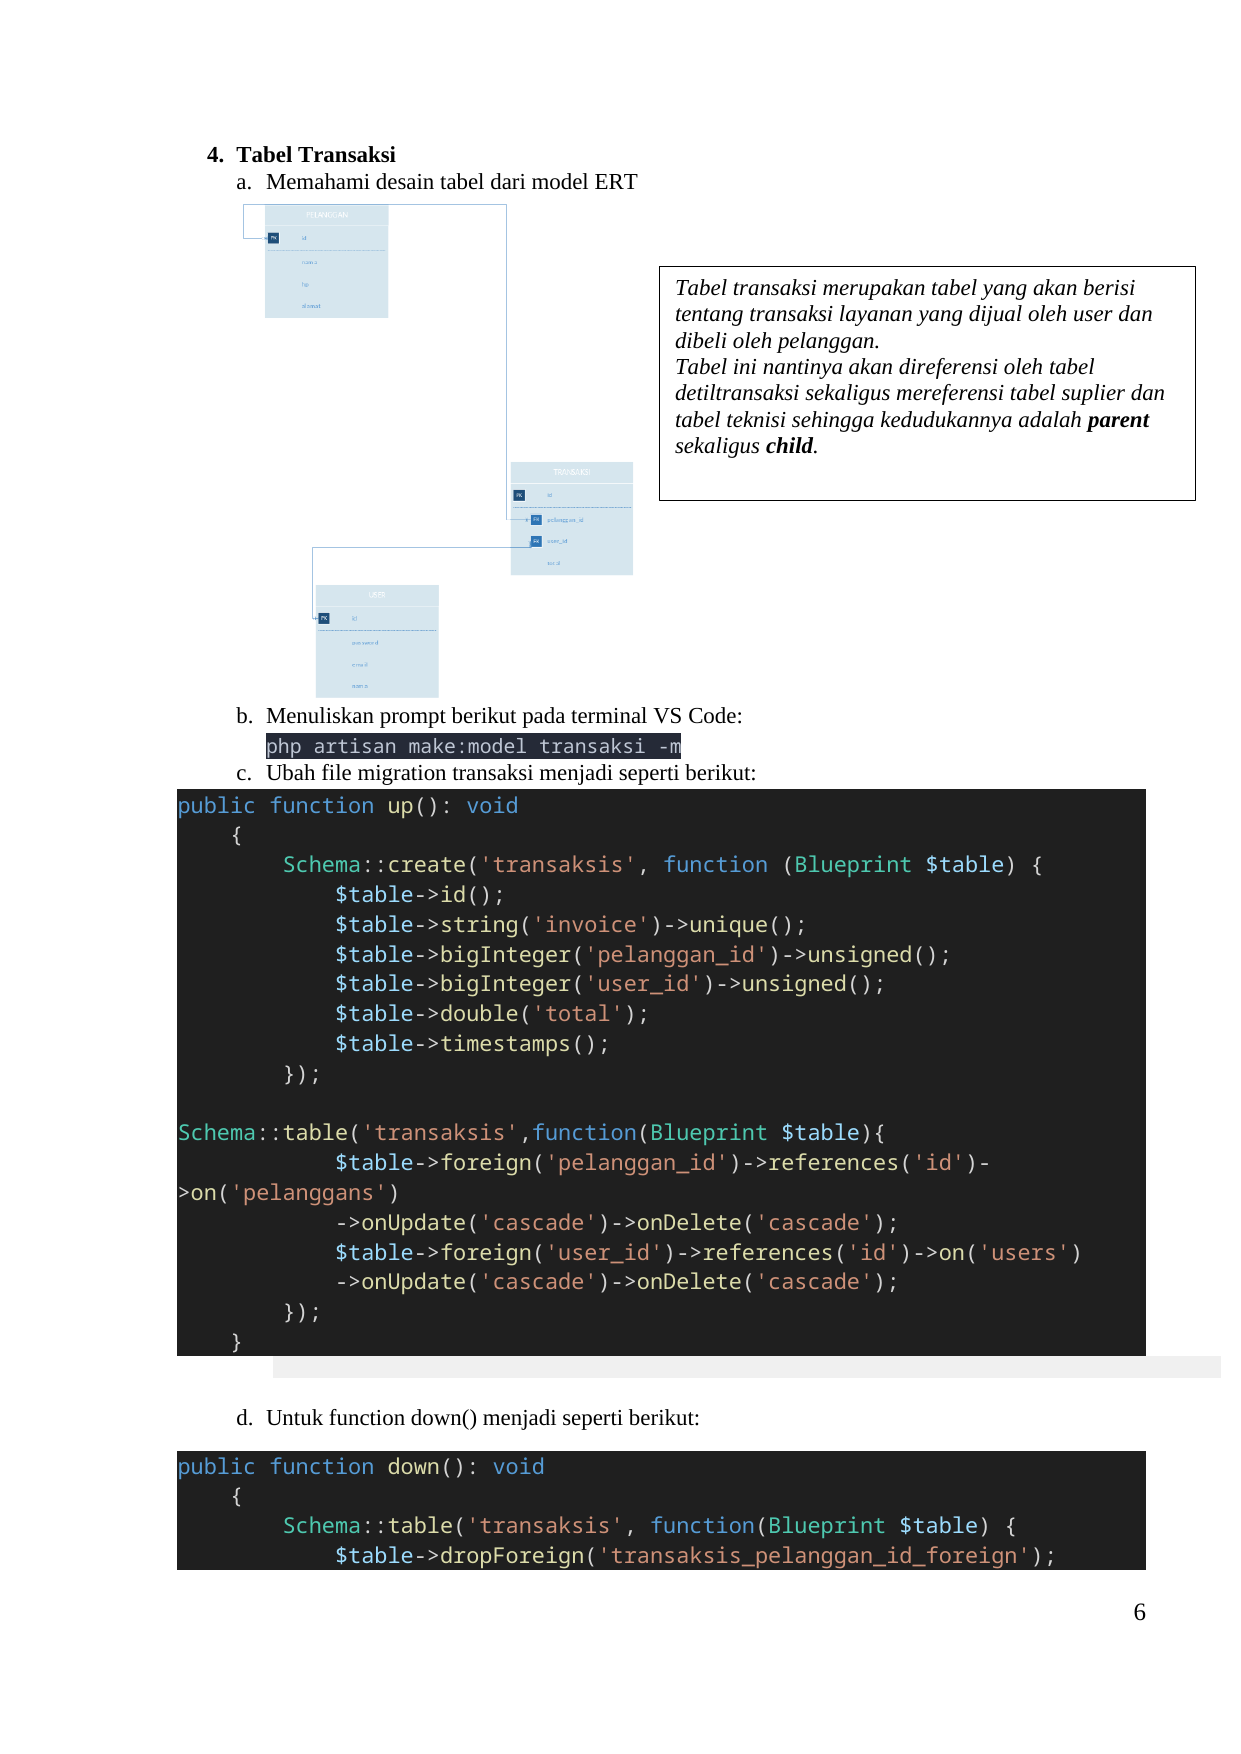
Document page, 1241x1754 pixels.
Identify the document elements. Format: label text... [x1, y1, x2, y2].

list Ubah file migration transaksi menjadi seperti berikut: [236, 759, 1146, 786]
text $table->bigInteger('pelanggan_id')->unsigned(); [177, 938, 1146, 968]
list Memahami desain tabel dari model ERT [236, 168, 1146, 194]
text public function down(): void [177, 1451, 1146, 1480]
text ->onUpdate('cascade')->onDelete('cascade'); [177, 1207, 1146, 1236]
text ->onUpdate('cascade')->onDelete('cascade'); [177, 1266, 1146, 1296]
text $table->timestamps(); [177, 1028, 1146, 1058]
text $table->id(); [177, 879, 1146, 909]
text } [177, 1326, 1146, 1356]
text }); [177, 1058, 1146, 1087]
text public function up(): void [177, 789, 1146, 819]
text }); [177, 1296, 1146, 1326]
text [177, 1510, 1146, 1540]
text $table->string('invoice')->unique(); [177, 909, 1146, 938]
list Menuliskan prompt berikut pada terminal VS Code: [236, 702, 1146, 728]
text $table->double('total'); [177, 998, 1146, 1028]
text $table->foreign('pelanggan_id')->references('id')->on('pelanggans') [177, 1147, 1146, 1207]
text $table->bigInteger('user_id')->unsigned(); [177, 968, 1146, 998]
text { [177, 1480, 1146, 1510]
text Schema::create('transaksis', function (Blueprint $table) { [177, 849, 1146, 879]
list Untuk function down() menjadi seperti berikut: [236, 1404, 1146, 1431]
list Tabel Transaksi [207, 141, 1146, 168]
text { [177, 819, 1146, 849]
text $table->dropForeign('transaksis_pelanggan_id_foreign'); [177, 1540, 1146, 1570]
text $table->foreign('user_id')->references('id')->on('users') [177, 1236, 1146, 1266]
text php artisan make:model transaksi -m [266, 732, 1146, 759]
text Schema::table('transaksis',function(Blueprint $table){ [177, 1117, 1146, 1147]
